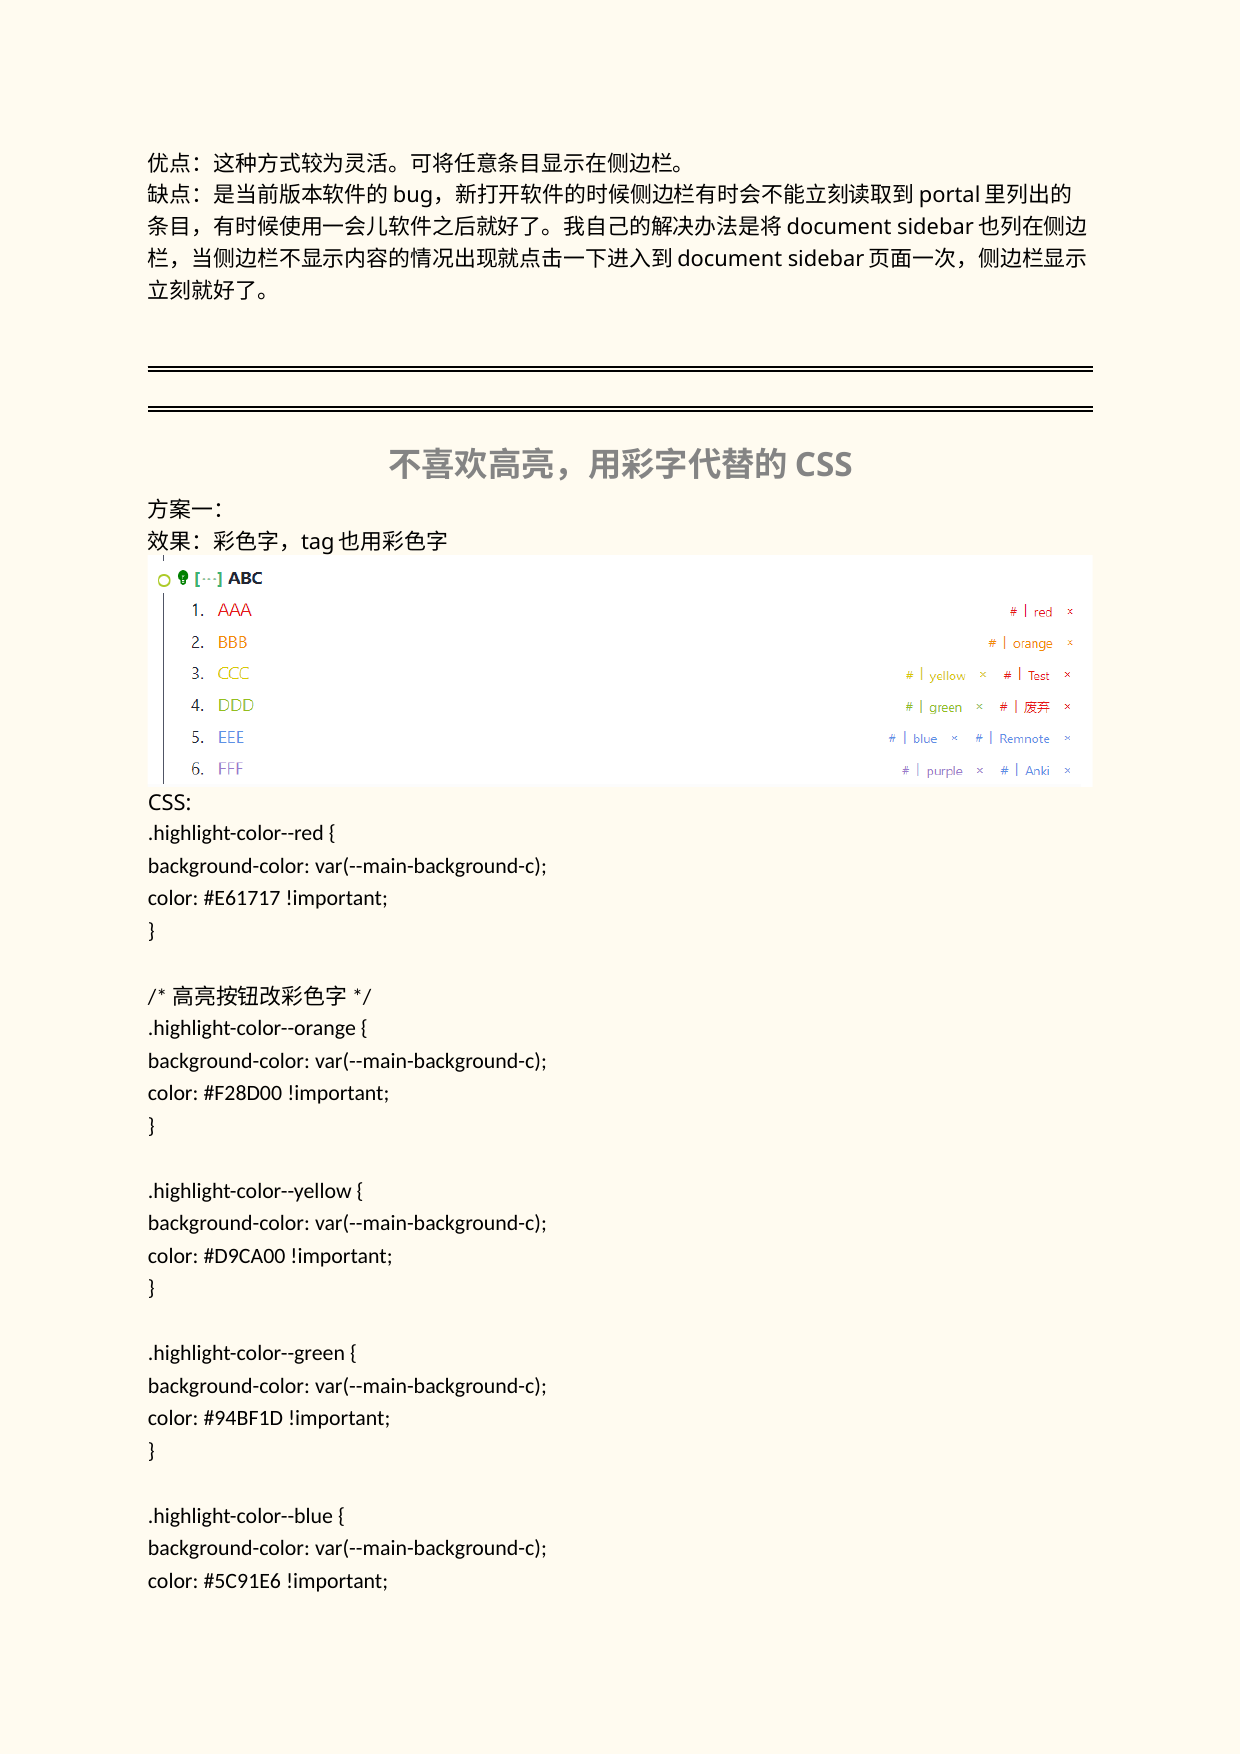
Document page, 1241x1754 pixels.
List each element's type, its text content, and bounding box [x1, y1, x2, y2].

text color: #5C91E6 !important; [148, 1564, 1093, 1596]
picture [147, 555, 1093, 787]
text } [148, 1434, 1093, 1466]
text color: #F28D00 !important; [148, 1076, 1093, 1109]
text 方案一： [148, 492, 1093, 524]
text /* 高亮按钮改彩色字 */ [148, 979, 1093, 1011]
text .highlight-color--red { [148, 816, 1093, 849]
text color: #D9CA00 !important; [148, 1239, 1093, 1271]
text background-color: var(--main-background-c); [148, 849, 1093, 881]
text CSS: [148, 787, 1093, 816]
text .highlight-color--green { [148, 1336, 1093, 1369]
text } [148, 1271, 1093, 1304]
text .highlight-color--blue { [148, 1499, 1093, 1531]
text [148, 1531, 1093, 1564]
text } [148, 914, 1093, 946]
text } [148, 1109, 1093, 1141]
text color: #E61717 !important; [148, 881, 1093, 914]
text .highlight-color--orange { [148, 1011, 1093, 1044]
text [148, 1369, 1093, 1401]
text background-color: var(--main-background-c); [148, 1044, 1093, 1076]
text color: #94BF1D !important; [148, 1401, 1093, 1434]
text 优点：这种方式较为灵活。可将任意条目显示在侧边栏。 [148, 146, 1093, 177]
text background-color: var(--main-background-c); [148, 1206, 1093, 1239]
text 缺点：是当前版本软件的bug，新打开软件的时候侧边栏有时会不能立刻读取到portal里列出的条目，有时候使用一会儿软件之后就好了。我自己的解决办法是将document sidebar也列在侧边栏，当侧边栏不显示内容的情况出现就点击一下进入到document sidebar页面一次，侧边栏显示立刻就好了。 [148, 177, 1093, 304]
subtitle 不喜欢高亮，用彩字代替的CSS [148, 437, 1093, 486]
text .highlight-color--yellow { [148, 1174, 1093, 1206]
text 效果：彩色字，tag也用彩色字 [148, 524, 1093, 555]
